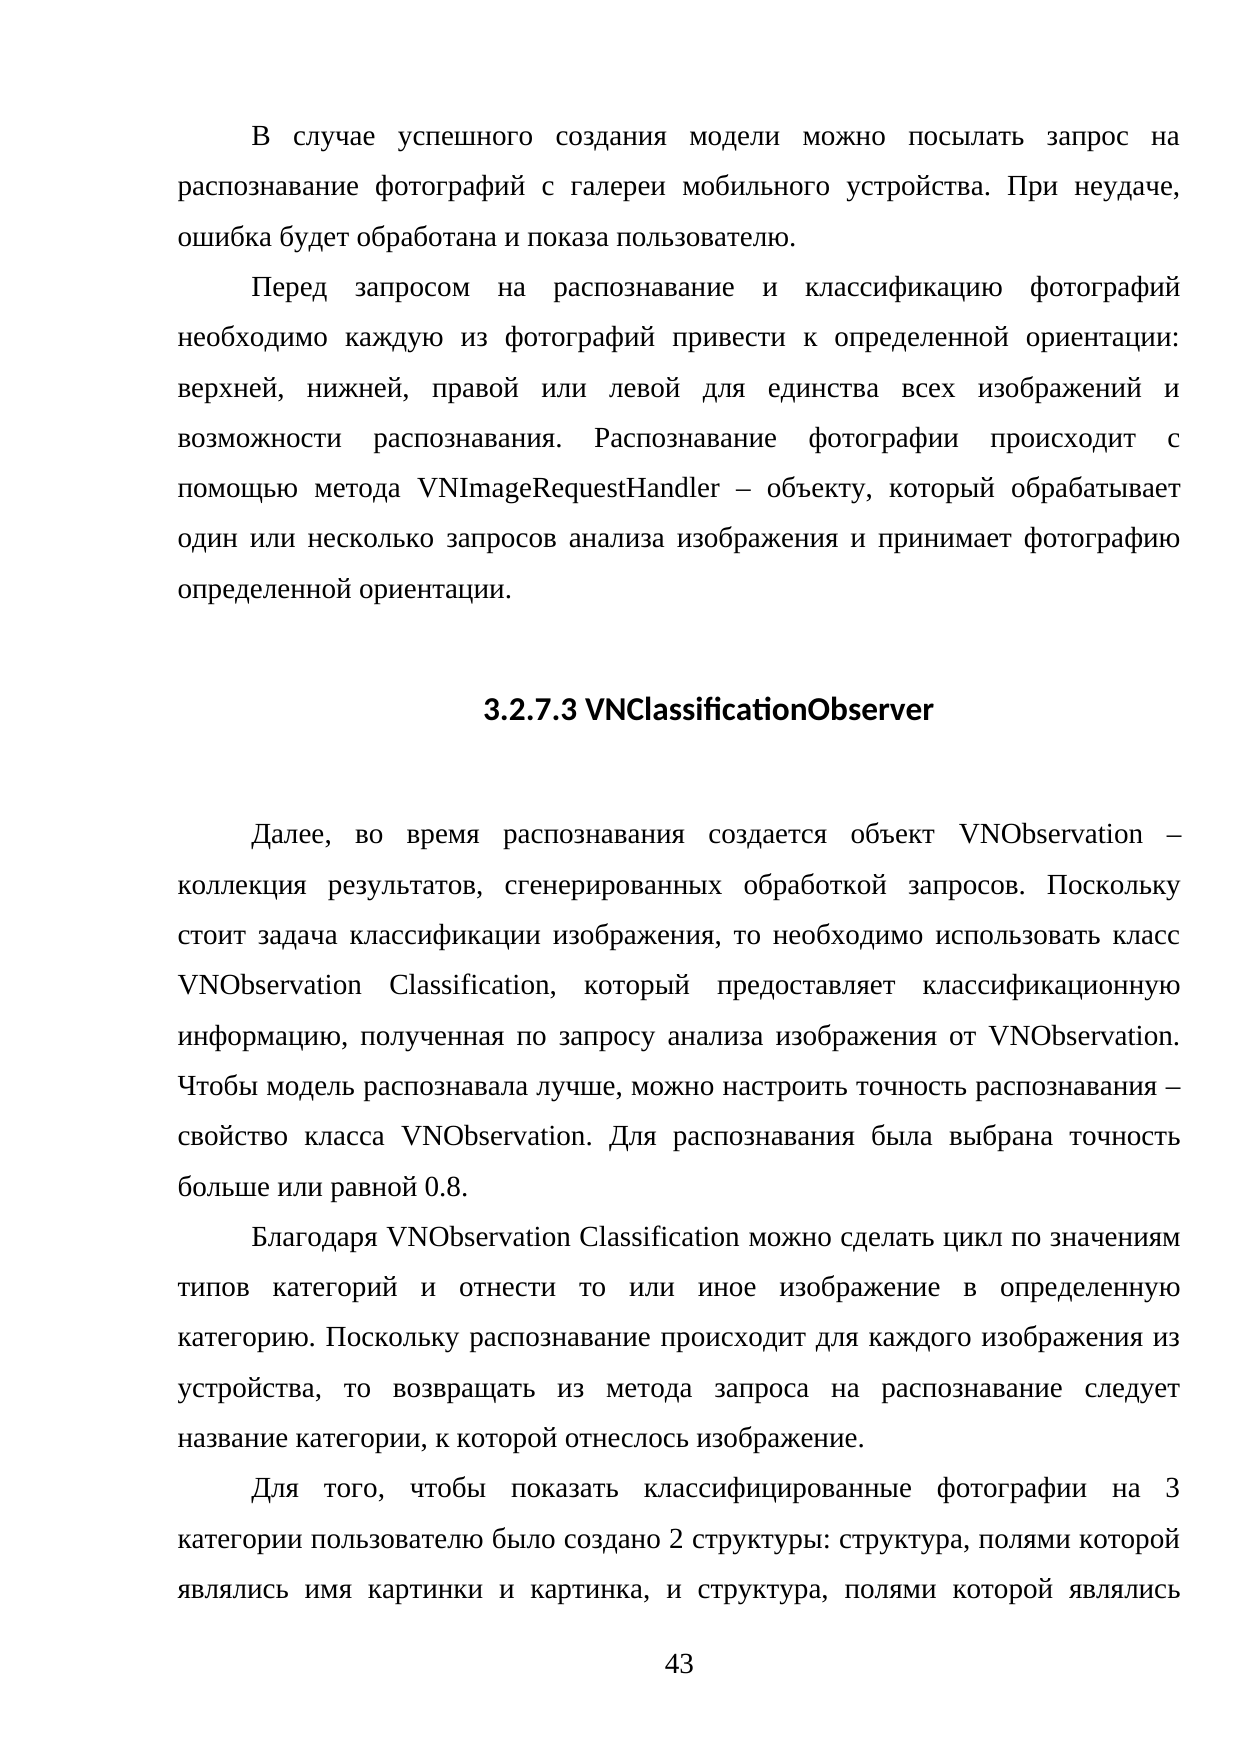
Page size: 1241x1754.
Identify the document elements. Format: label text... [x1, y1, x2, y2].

text Перед запросом на распознавание и классификацию фотографий необходимо каждую из фотографий привести к определенной ориентации: верхней, нижней, правой или левой для единства всех изображений и возможности распознавания. Распознавание фотографии происходит с помощью метода VNImageRequestHandler – объекту, который обрабатывает один или несколько запросов анализа изображения и принимает фотографию определенной ориентации. [177, 269, 1181, 604]
text В случае успешного создания модели можно посылать запрос на распознавание фотографий с галереи мобильного устройства. При неудаче, ошибка будет обработана и показа пользователю. [177, 118, 1181, 252]
text Благодаря VNObservation Classification можно сделать цикл по значениям типов категорий и отнести то или иное изображение в определенную категорию. Поскольку распознавание происходит для каждого изображения из устройства, то возвращать из метода запроса на распознавание следует название категории, к которой отнеслось изображение. [177, 1219, 1181, 1454]
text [177, 1471, 1181, 1605]
subtitle 3.2.7.3 VNClassificationObserver [236, 688, 1181, 729]
text Далее, во время распознавания создается объект VNObservation – коллекция результатов, сгенерированных обработкой запросов. Поскольку стоит задача классификации изображения, то необходимо использовать класс VNObservation Classification, который предоставляет классификационную информацию, полученная по запросу анализа изображения от VNObservation. Чтобы модель распознавала лучше, можно настроить точность распознавания – свойство класса VNObservation. Для распознавания была выбрана точность больше или равной 0.8. [177, 816, 1181, 1202]
